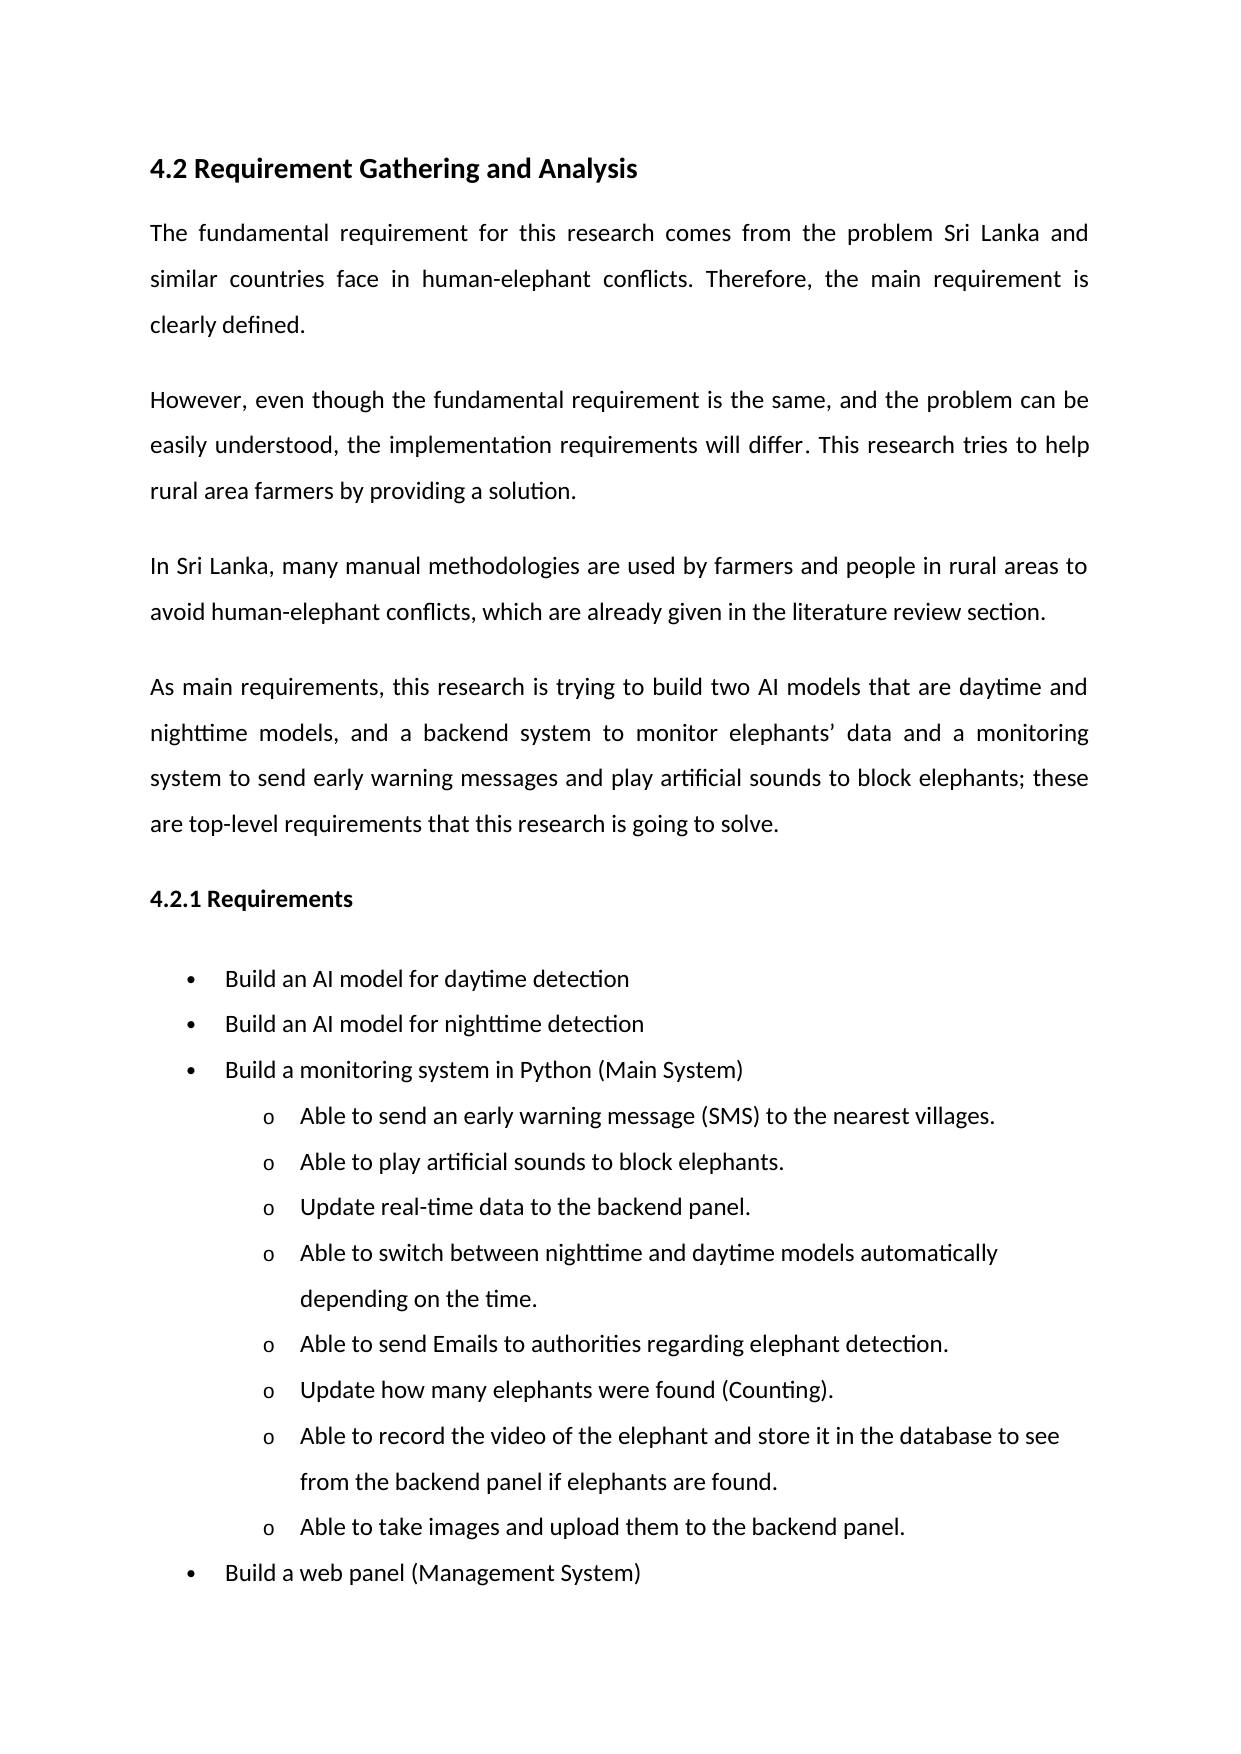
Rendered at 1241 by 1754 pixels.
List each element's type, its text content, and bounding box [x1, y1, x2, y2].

text As main requirements, this research is trying to build two AI models that are daytime and nighttime models, and a backend system to monitor elephants’ data and a monitoring system to send early warning messages and play artificial sounds to block elephants; these are top-level requirements that this research is going to solve. [150, 671, 1090, 839]
list Build an AI model for daytime detection [187, 963, 1090, 993]
list Able to switch between nighttime and daytime models automatically depending on the time. [262, 1237, 1090, 1313]
list Able to send an early warning message (SMS) to the nearest villages. [262, 1100, 1090, 1131]
subtitle 4.2.1 Requirements [150, 883, 1090, 913]
text The fundamental requirement for this research comes from the problem Sri Lanka and similar countries face in human-elephant conflicts. Therefore, the main requirement is clearly defined. [150, 218, 1090, 339]
list Build an AI model for nighttime detection [187, 1008, 1090, 1039]
list Update real-time data to the backend panel. [262, 1191, 1090, 1222]
list Build a web panel (Management System) [187, 1557, 1090, 1588]
text However, even though the fundamental requirement is the same, and the problem can be easily understood, the implementation requirements will differ. This research tries to help rural area farmers by providing a solution. [150, 384, 1090, 506]
list Build a monitoring system in Python (Main System) [187, 1054, 1090, 1085]
list Able to take images and upload them to the backend panel. [262, 1512, 1090, 1542]
list Able to record the video of the elephant and store it in the database to see from the backend panel if elephants are found. [262, 1420, 1090, 1496]
subtitle 4.2 Requirement Gathering and Analysis [150, 150, 1090, 186]
list Able to play artificial sounds to block elephants. [262, 1146, 1090, 1176]
list Able to send Emails to authorities regarding elephant detection. [262, 1329, 1090, 1359]
text In Sri Lanka, many manual methodologies are used by farmers and people in rural areas to avoid human-elephant conflicts, which are already given in the literature review section. [150, 550, 1090, 627]
list Update how many elephants were found (Counting). [262, 1374, 1090, 1405]
